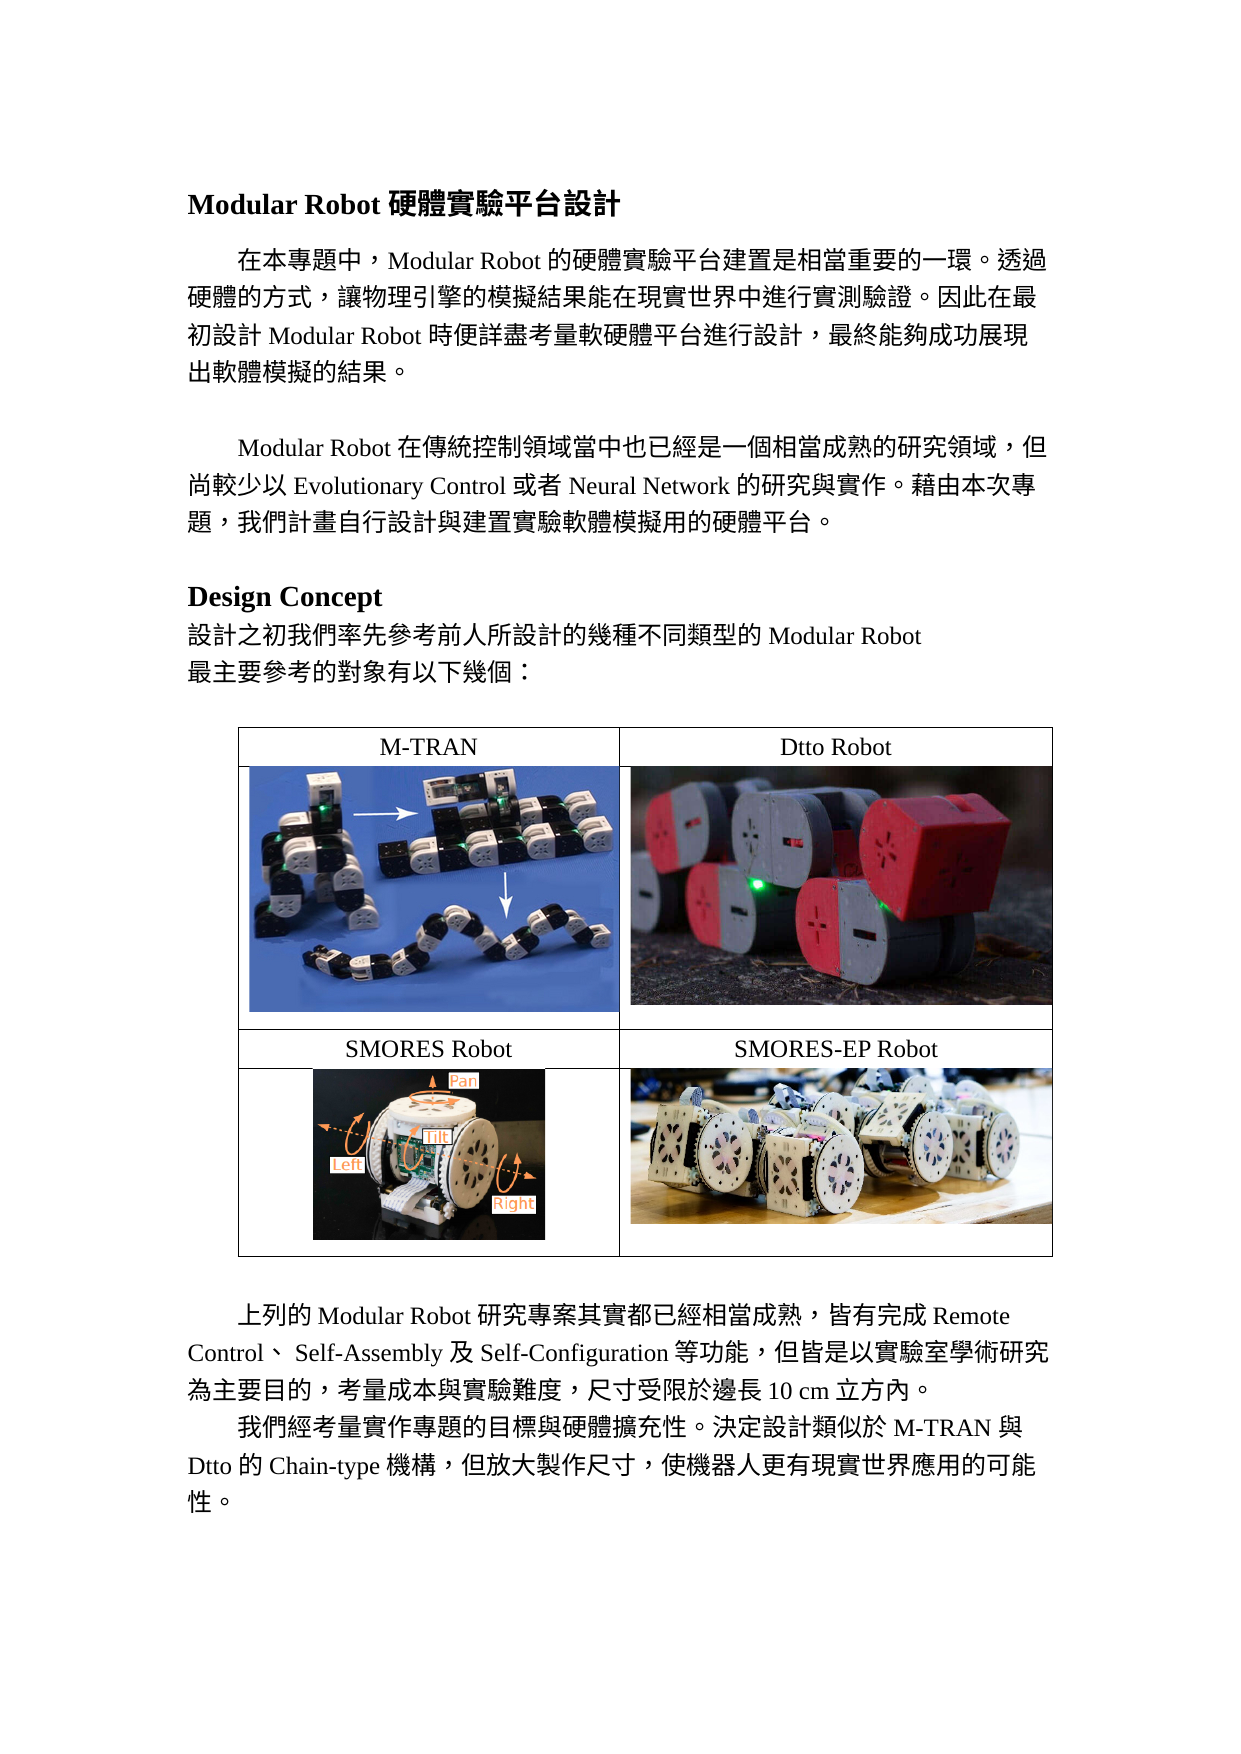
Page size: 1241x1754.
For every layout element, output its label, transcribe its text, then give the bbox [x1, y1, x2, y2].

picture [312, 1068, 546, 1240]
text 上列的Modular Robot 研究專案其實都已經相當成熟，皆有完成Remote Control、 Self-Assembly 及 Self-Configuration等功能，但皆是以實驗室學術研究為主要目的，考量成本與實驗難度，尺寸受限於邊長10 cm 立方內。 [187, 1295, 1053, 1407]
text Modular Robot 硬體實驗平台設計 [187, 164, 1053, 239]
table_cell [620, 1069, 1052, 1256]
text 我們經考量實作專題的目標與硬體擴充性。決定設計類似於 M-TRAN 與 Dtto 的 Chain-type 機構，但放大製作尺寸，使機器人更有現實世界應用的可能性。 [187, 1407, 1053, 1520]
text 最主要參考的對象有以下幾個： [187, 652, 1053, 689]
table_cell [620, 767, 1052, 1029]
text 在本專題中，Modular Robot 的硬體實驗平台建置是相當重要的一環。透過硬體的方式，讓物理引擎的模擬結果能在現實世界中進行實測驗證。因此在最初設計 Modular Robot 時便詳盡考量軟硬體平台進行設計，最終能夠成功展現出軟體模擬的結果。 [187, 239, 1053, 389]
table_header M-TRAN [239, 728, 619, 766]
picture [630, 1068, 1053, 1224]
text Modular Robot 在傳統控制領域當中也已經是一個相當成熟的研究領域，但尚較少以 Evolutionary Control 或者 Neural Network 的研究與實作。藉由本次專題，我們計畫自行設計與建置實驗軟體模擬用的硬體平台。 [187, 427, 1053, 539]
table_header Dtto Robot [620, 728, 1052, 766]
text Design Concept [187, 577, 1053, 614]
picture [249, 766, 620, 1012]
table_cell [239, 1069, 619, 1256]
table_cell SMORES Robot [239, 1030, 619, 1068]
table_cell SMORES-EP Robot [620, 1030, 1052, 1068]
table_cell [239, 767, 619, 1029]
picture [630, 766, 1053, 1005]
text 設計之初我們率先參考前人所設計的幾種不同類型的 Modular Robot [187, 614, 1053, 652]
